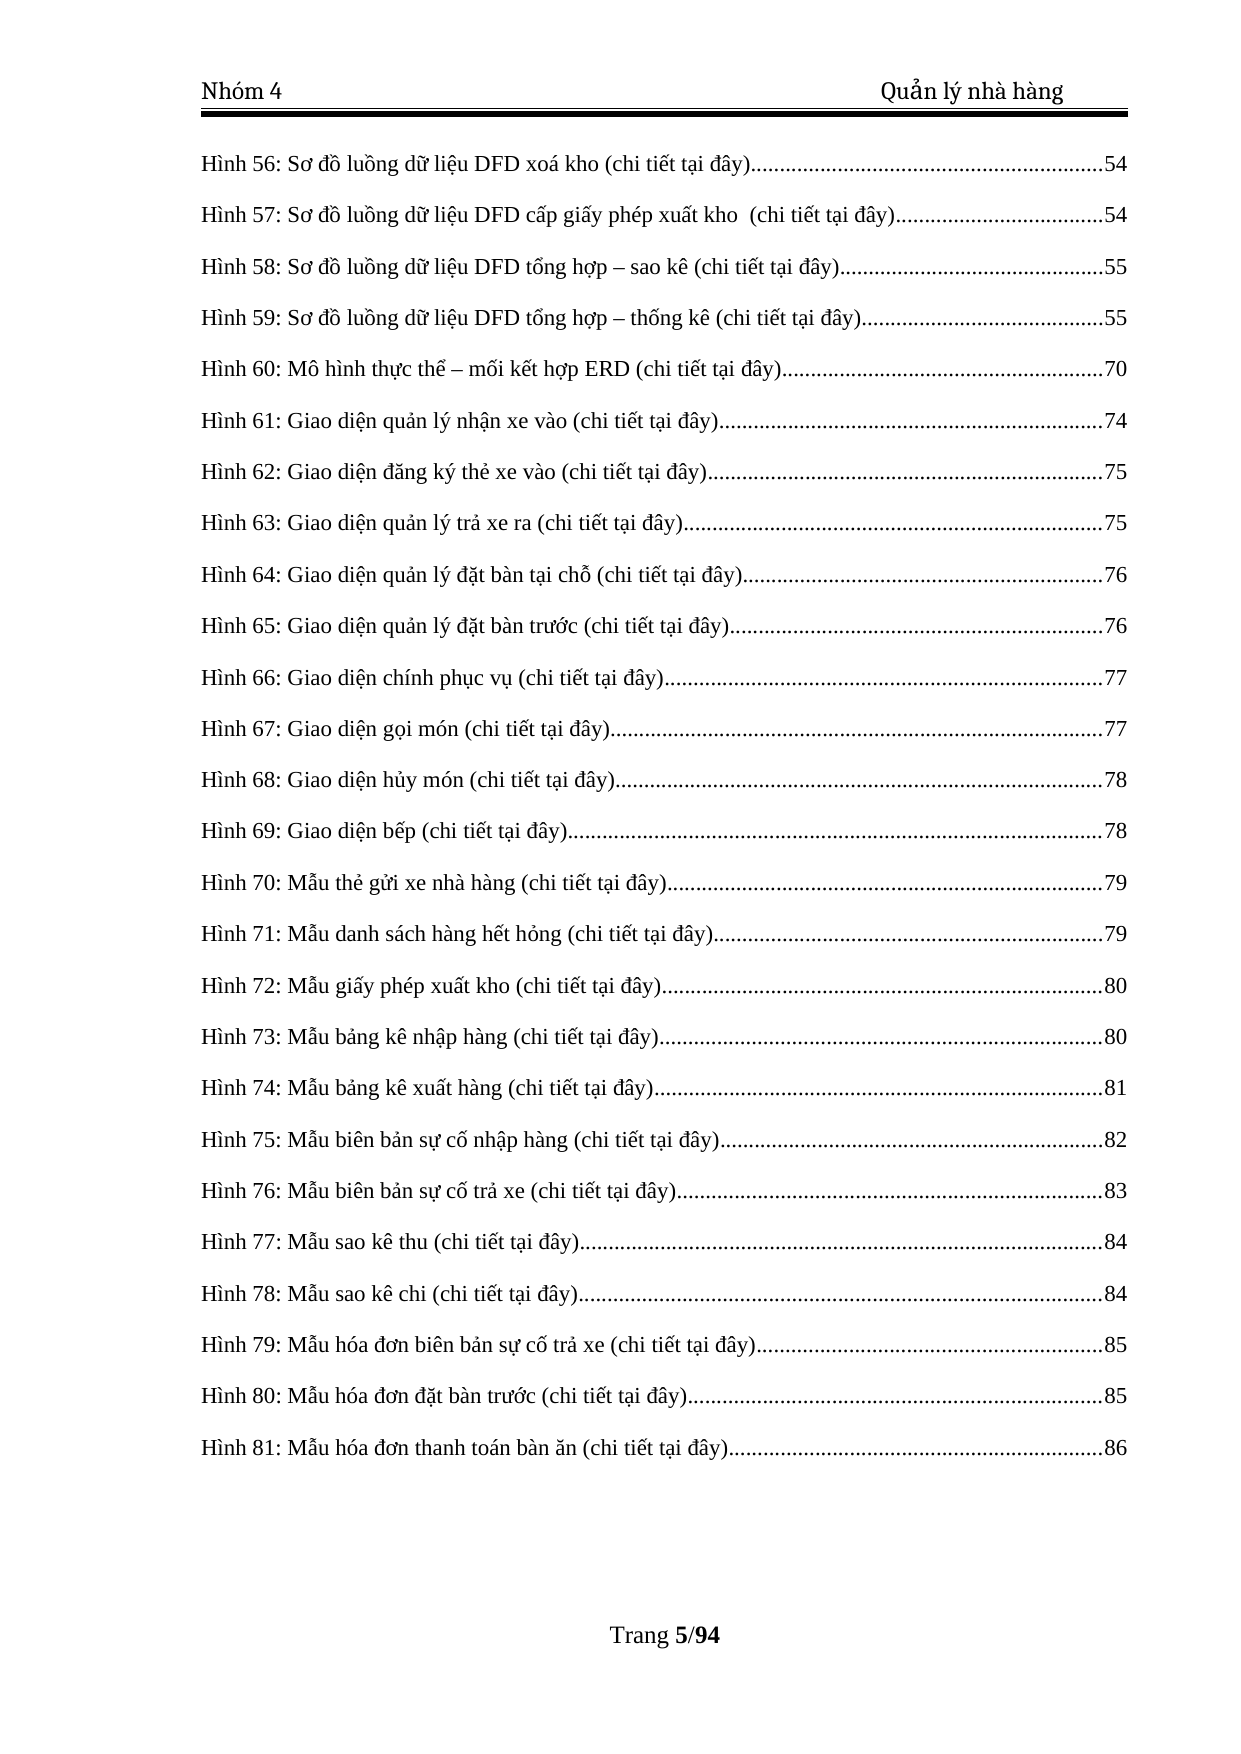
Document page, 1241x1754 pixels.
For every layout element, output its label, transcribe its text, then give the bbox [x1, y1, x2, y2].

text Hình 59: Sơ đồ luồng dữ liệu DFD tổng hợp – thống kê (chi tiết tại đây) 55 [201, 304, 1128, 330]
text Hình 56: Sơ đồ luồng dữ liệu DFD xoá kho (chi tiết tại đây) 54 [201, 150, 1128, 176]
text Hình 62: Giao diện đăng ký thẻ xe vào (chi tiết tại đây) 75 [201, 458, 1128, 484]
text Hình 76: Mẫu biên bản sự cố trả xe (chi tiết tại đây) 83 [201, 1177, 1128, 1203]
text Hình 80: Mẫu hóa đơn đặt bàn trước (chi tiết tại đây) 85 [201, 1382, 1128, 1409]
text Hình 71: Mẫu danh sách hàng hết hỏng (chi tiết tại đây) 79 [201, 920, 1128, 947]
text Hình 78: Mẫu sao kê chi (chi tiết tại đây) 84 [201, 1280, 1128, 1306]
text Hình 63: Giao diện quản lý trả xe ra (chi tiết tại đây) 75 [201, 509, 1128, 536]
text Hình 75: Mẫu biên bản sự cố nhập hàng (chi tiết tại đây) 82 [201, 1126, 1128, 1152]
text Hình 74: Mẫu bảng kê xuất hàng (chi tiết tại đây) 81 [201, 1074, 1128, 1101]
text Hình 67: Giao diện gọi món (chi tiết tại đây) 77 [201, 715, 1128, 741]
text Hình 64: Giao diện quản lý đặt bàn tại chỗ (chi tiết tại đây) 76 [201, 561, 1128, 587]
text Hình 81: Mẫu hóa đơn thanh toán bàn ăn (chi tiết tại đây) 86 [201, 1434, 1128, 1460]
text Hình 60: Mô hình thực thể – mối kết hợp ERD (chi tiết tại đây) 70 [201, 355, 1128, 382]
text Hình 66: Giao diện chính phục vụ (chi tiết tại đây) 77 [201, 663, 1128, 690]
text Hình 77: Mẫu sao kê thu (chi tiết tại đây) 84 [201, 1228, 1128, 1255]
text Hình 69: Giao diện bếp (chi tiết tại đây) 78 [201, 818, 1128, 844]
text Hình 65: Giao diện quản lý đặt bàn trước (chi tiết tại đây) 76 [201, 612, 1128, 638]
text Hình 58: Sơ đồ luồng dữ liệu DFD tổng hợp – sao kê (chi tiết tại đây) 55 [201, 253, 1128, 279]
text Hình 57: Sơ đồ luồng dữ liệu DFD cấp giấy phép xuất kho (chi tiết tại đây) 54 [201, 201, 1128, 228]
text Hình 79: Mẫu hóa đơn biên bản sự cố trả xe (chi tiết tại đây) 85 [201, 1331, 1128, 1357]
text Hình 72: Mẫu giấy phép xuất kho (chi tiết tại đây) 80 [201, 972, 1128, 998]
text Hình 68: Giao diện hủy món (chi tiết tại đây) 78 [201, 766, 1128, 793]
text Hình 70: Mẫu thẻ gửi xe nhà hàng (chi tiết tại đây) 79 [201, 869, 1128, 895]
text Hình 73: Mẫu bảng kê nhập hàng (chi tiết tại đây) 80 [201, 1023, 1128, 1049]
text Hình 61: Giao diện quản lý nhận xe vào (chi tiết tại đây) 74 [201, 407, 1128, 433]
